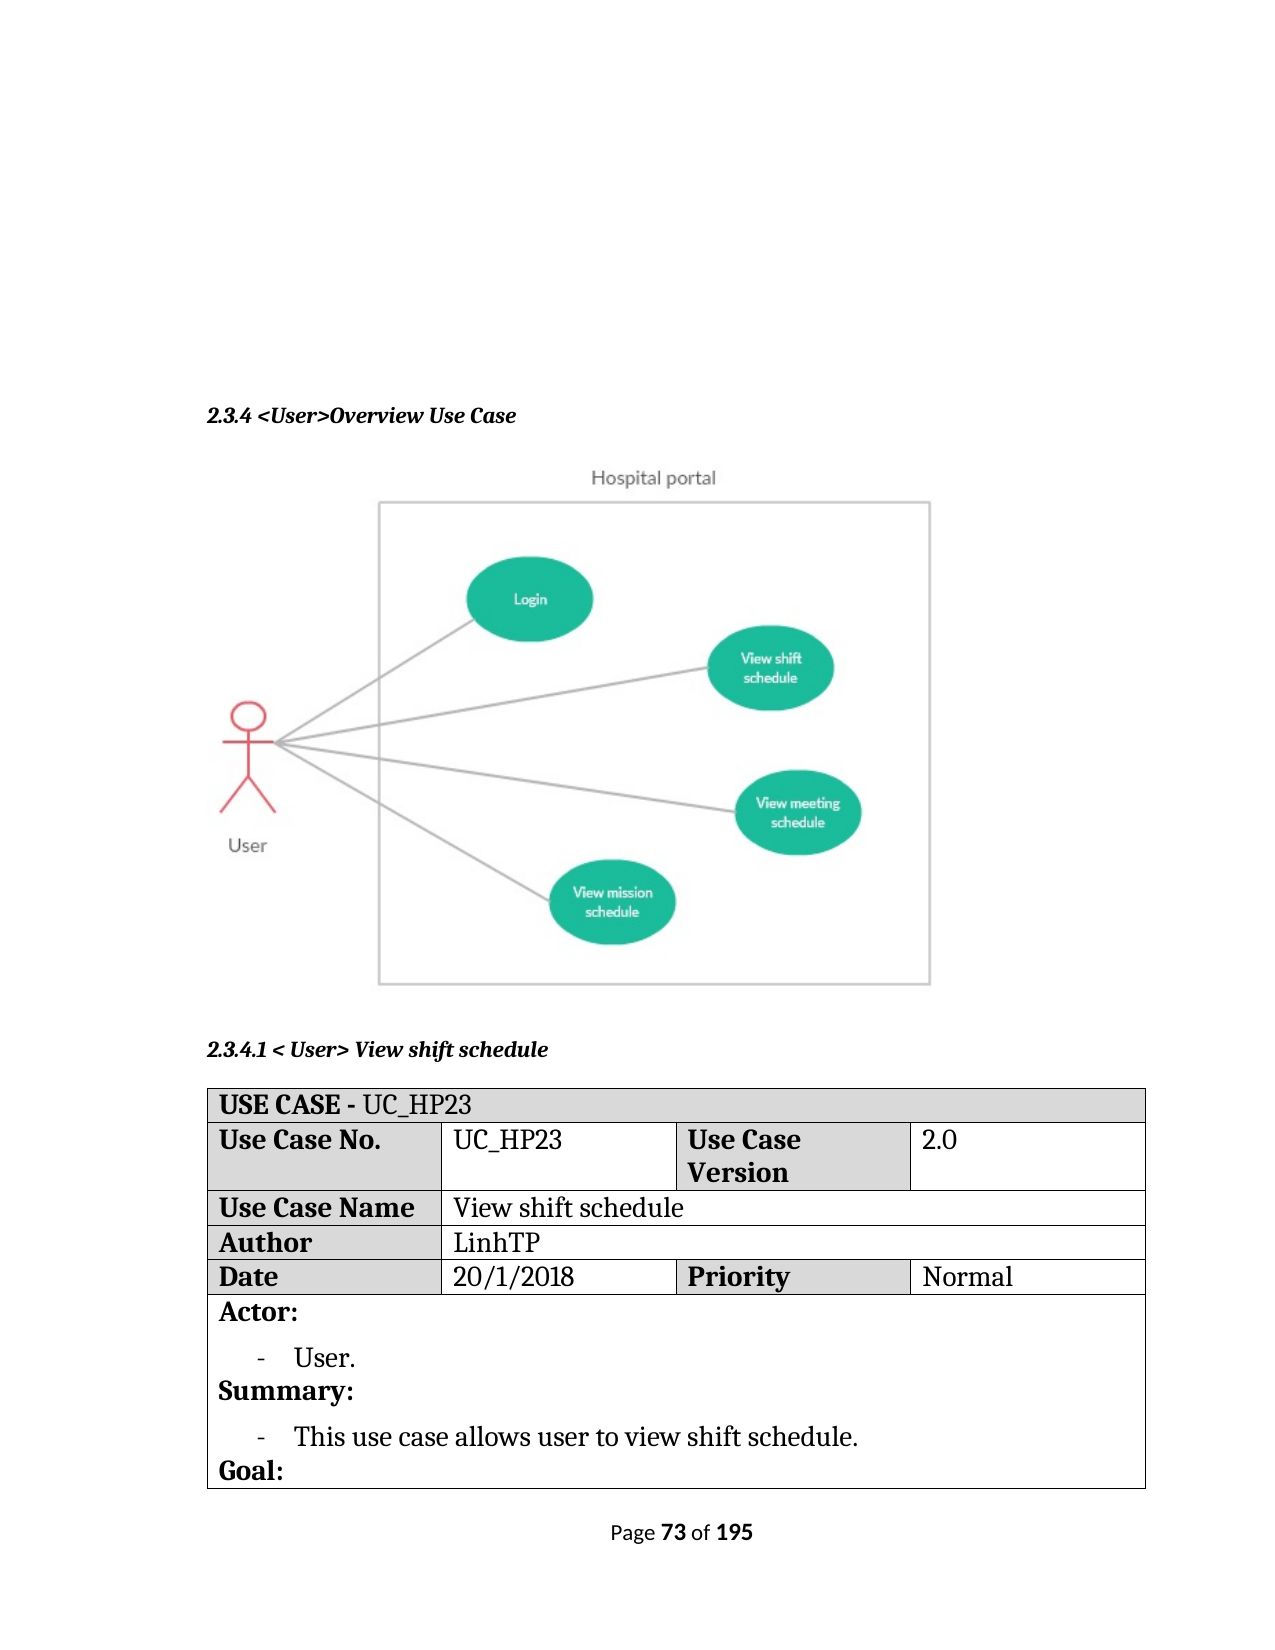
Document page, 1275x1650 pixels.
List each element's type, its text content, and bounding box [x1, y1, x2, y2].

table_cell Normal [911, 1260, 1145, 1294]
table_cell Priority [677, 1260, 910, 1294]
table_cell UC_HP23 [442, 1123, 676, 1190]
table_cell Use Case No. [208, 1123, 441, 1190]
table_cell View shift schedule [442, 1191, 1145, 1225]
table_cell Author [208, 1226, 441, 1259]
text 2.3.4 <User>Overview Use Case [207, 403, 1157, 429]
table_cell Use Case Name [208, 1191, 441, 1225]
text 2.3.4.1 < User> View shift schedule [207, 1036, 1157, 1063]
table_cell 2.0 [911, 1123, 1145, 1190]
table_cell LinhTP [442, 1226, 1145, 1259]
table_cell Date [208, 1260, 441, 1294]
picture [206, 453, 956, 1012]
table_header USE CASE - UC_HP23 [208, 1089, 1145, 1122]
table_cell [208, 1295, 1145, 1488]
table_cell Use Case Version [677, 1123, 910, 1190]
table_cell 20/1/2018 [442, 1260, 676, 1294]
